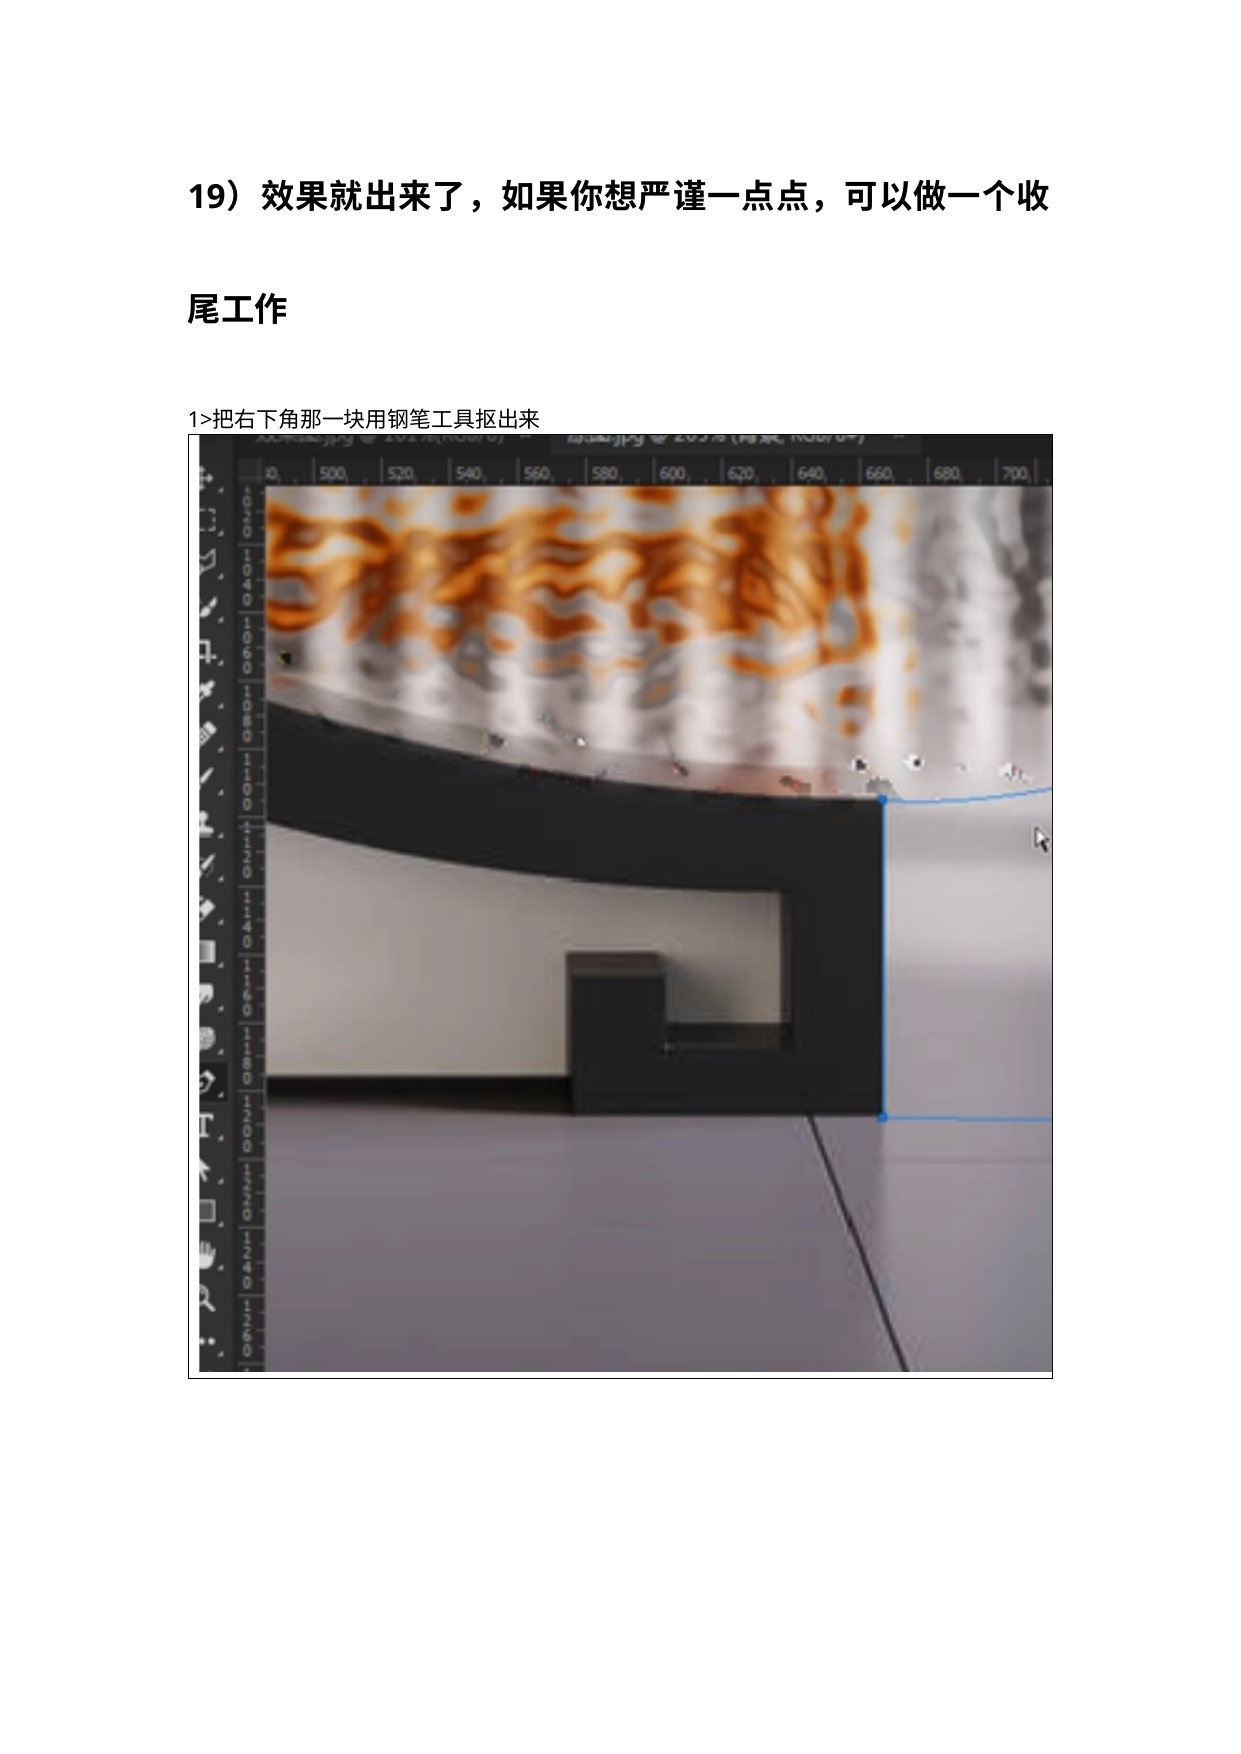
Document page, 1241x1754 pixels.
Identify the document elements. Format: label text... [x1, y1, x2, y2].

subtitle 19）效果就出来了，如果你想严谨一点点，可以做一个收尾工作 [187, 162, 1053, 339]
text 1>把右下角那一块用钢笔工具抠出来 [187, 402, 1053, 434]
picture [199, 435, 1053, 1372]
table_header [189, 435, 1052, 1378]
